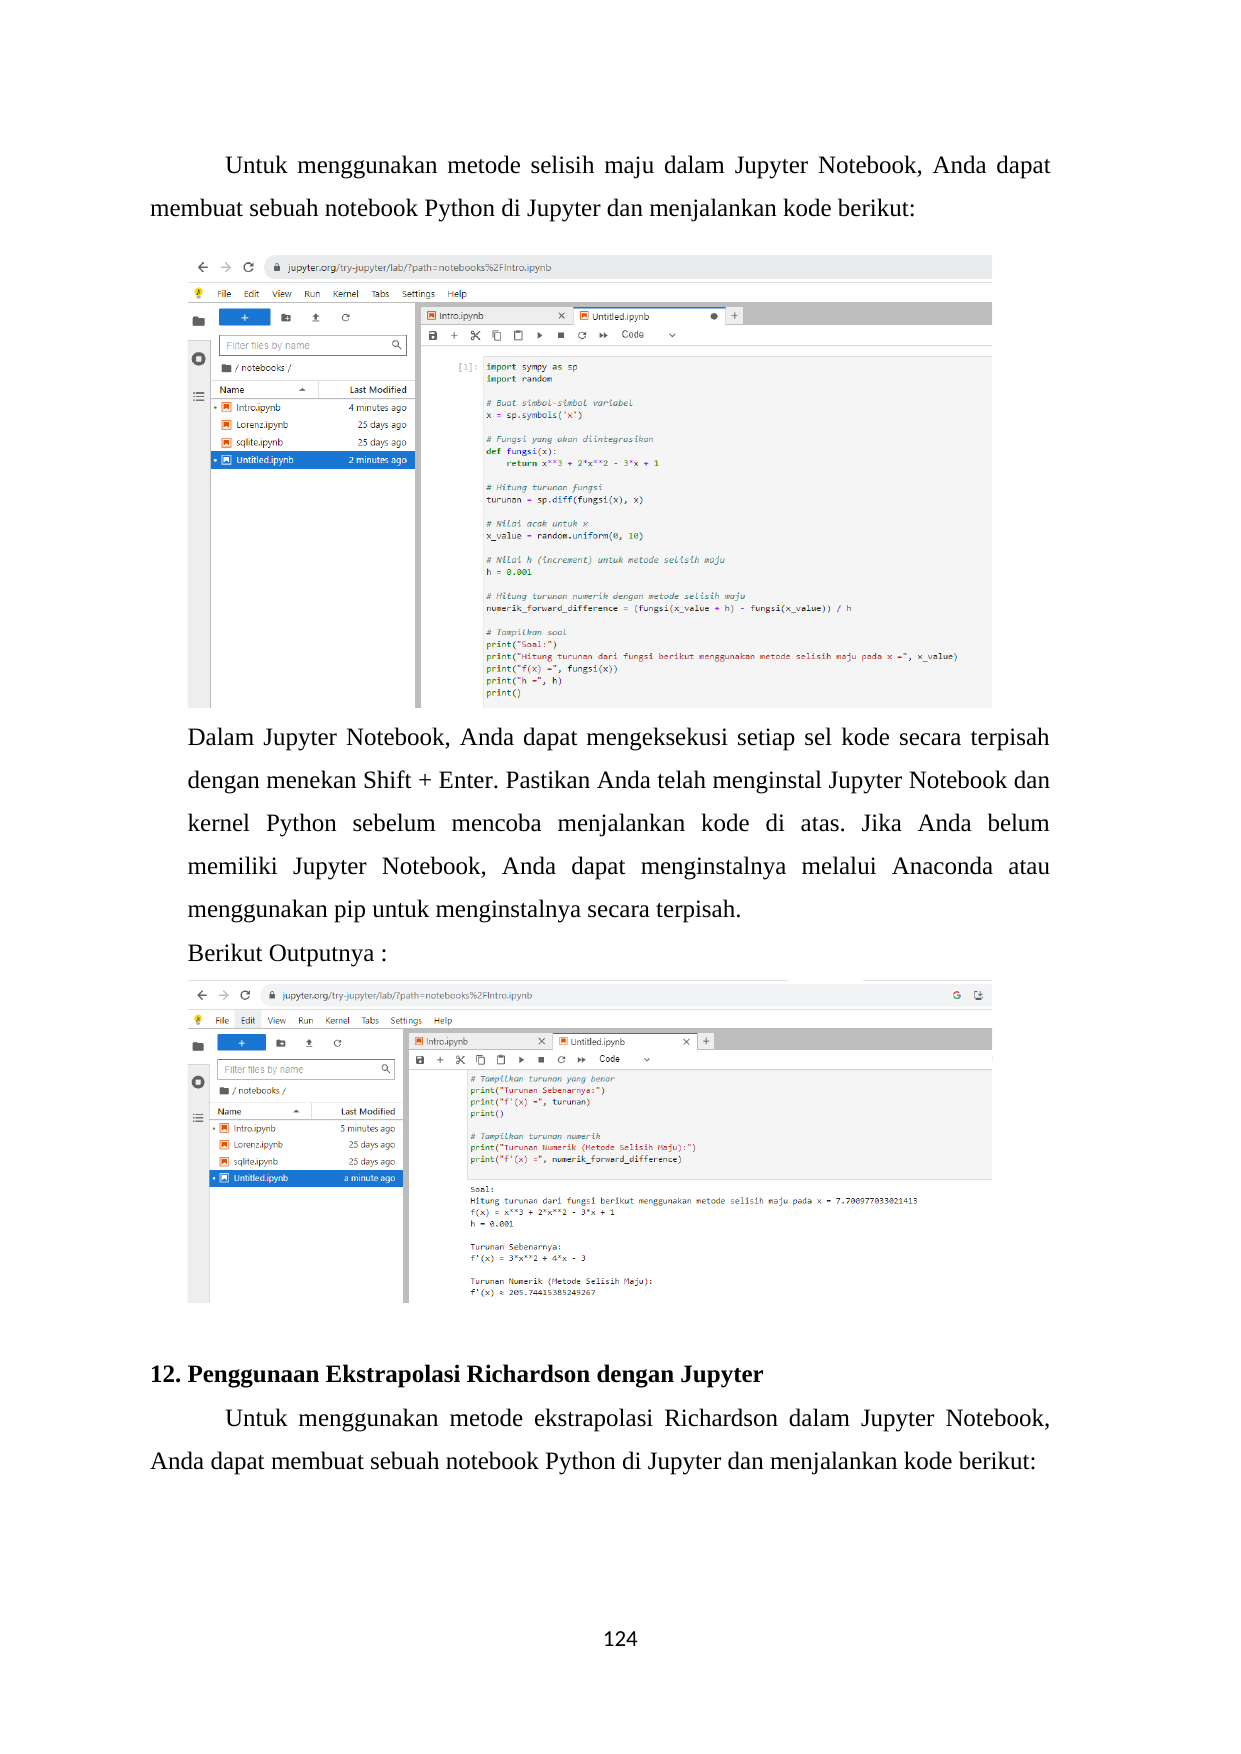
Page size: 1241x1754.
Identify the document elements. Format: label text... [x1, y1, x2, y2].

text Dalam Jupyter Notebook, Anda dapat mengeksekusi setiap sel kode secara terpisah dengan menekan Shift + Enter. Pastikan Anda telah menginstal Jupyter Notebook dan kernel Python sebelum mencoba menjalankan kode di atas. Jika Anda belum memiliki Jupyter Notebook, Anda dapat menginstalnya melalui Anaconda atau menggunakan pip untuk menginstalnya secara terpisah. [187, 722, 1051, 923]
picture [187, 980, 993, 1303]
picture [187, 252, 993, 708]
text Untuk menggunakan metode ekstrapolasi Richardson dalam Jupyter Notebook, Anda dapat membuat sebuah notebook Python di Jupyter dan menjalankan kode berikut: [150, 1403, 1051, 1474]
text Untuk menggunakan metode selisih maju dalam Jupyter Notebook, Anda dapat membuat sebuah notebook Python di Jupyter dan menjalankan kode berikut: [150, 150, 1051, 222]
text Berikut Outputnya : [187, 938, 1051, 966]
list Penggunaan Ekstrapolasi Richardson dengan Jupyter [150, 1359, 1051, 1388]
